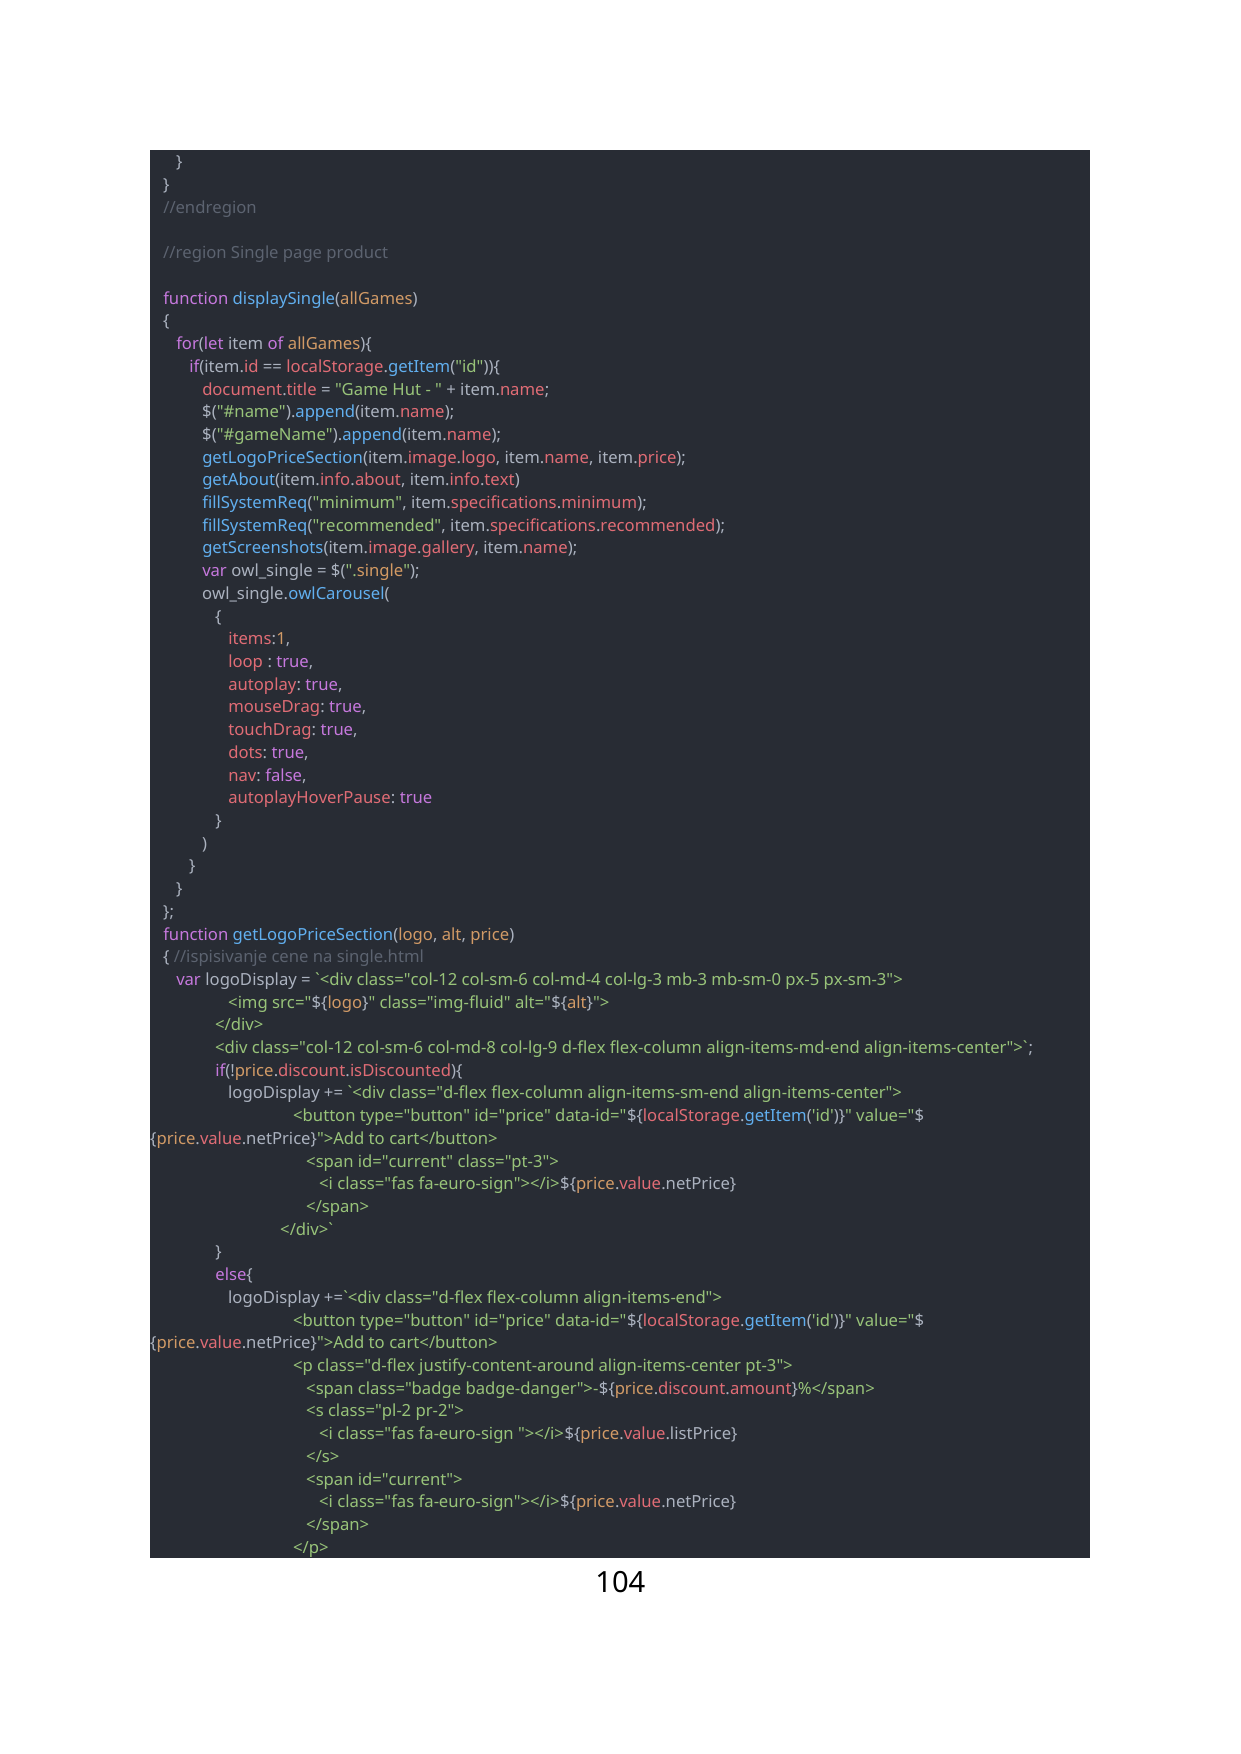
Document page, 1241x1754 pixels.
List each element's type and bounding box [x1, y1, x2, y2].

text [150, 150, 1090, 1558]
